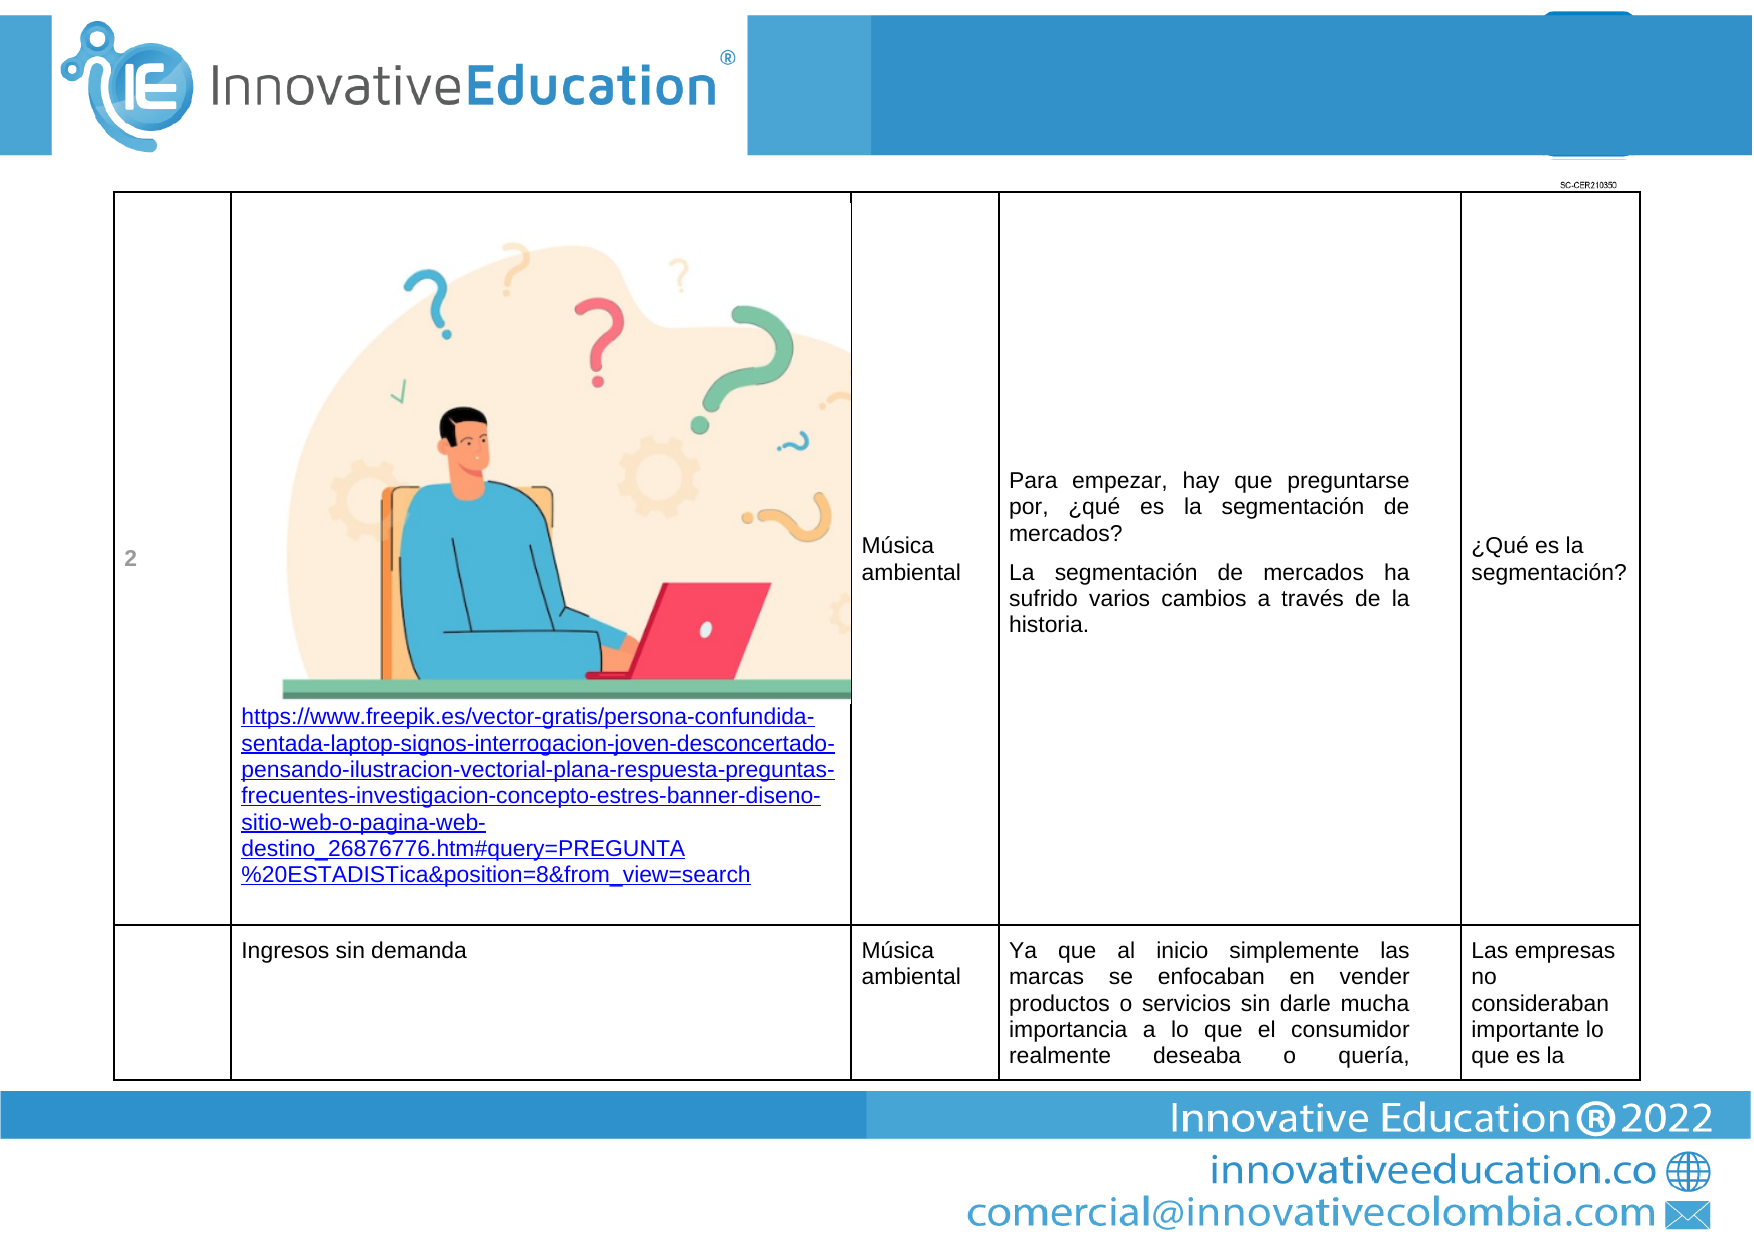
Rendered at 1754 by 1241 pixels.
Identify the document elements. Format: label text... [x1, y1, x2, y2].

picture [241, 203, 851, 704]
table_cell [115, 926, 230, 1079]
table_cell Las empresas no consideraban importante lo que es la segmentación [1462, 926, 1639, 1079]
table_cell https://www.freepik.es/vector-gratis/persona-confundida-sentada-laptop-signos-interrogacion-joven-desconcertado-pensando-ilustracion-vectorial-plana-respuesta-preguntas-frecuentes-investigacion-concepto-estres-banner-diseno-sitio-web-o-pagina-web-destino_26876776.htm#query=PREGUNTA%20ESTADISTica&position=8&from_view=search [232, 193, 850, 924]
picture [0, 1090, 1751, 1236]
table_cell Música ambiental [852, 193, 998, 924]
picture [0, 3, 1752, 191]
table_cell Para empezar, hay que preguntarse por, ¿qué es la segmentación de mercados? La segmentación de mercados ha sufrido varios cambios a través de la historia. [1000, 193, 1460, 924]
table_cell 2 [115, 193, 230, 924]
table_cell Música ambiental [852, 926, 998, 1079]
table_cell ¿Qué es la segmentación? [1462, 193, 1639, 924]
